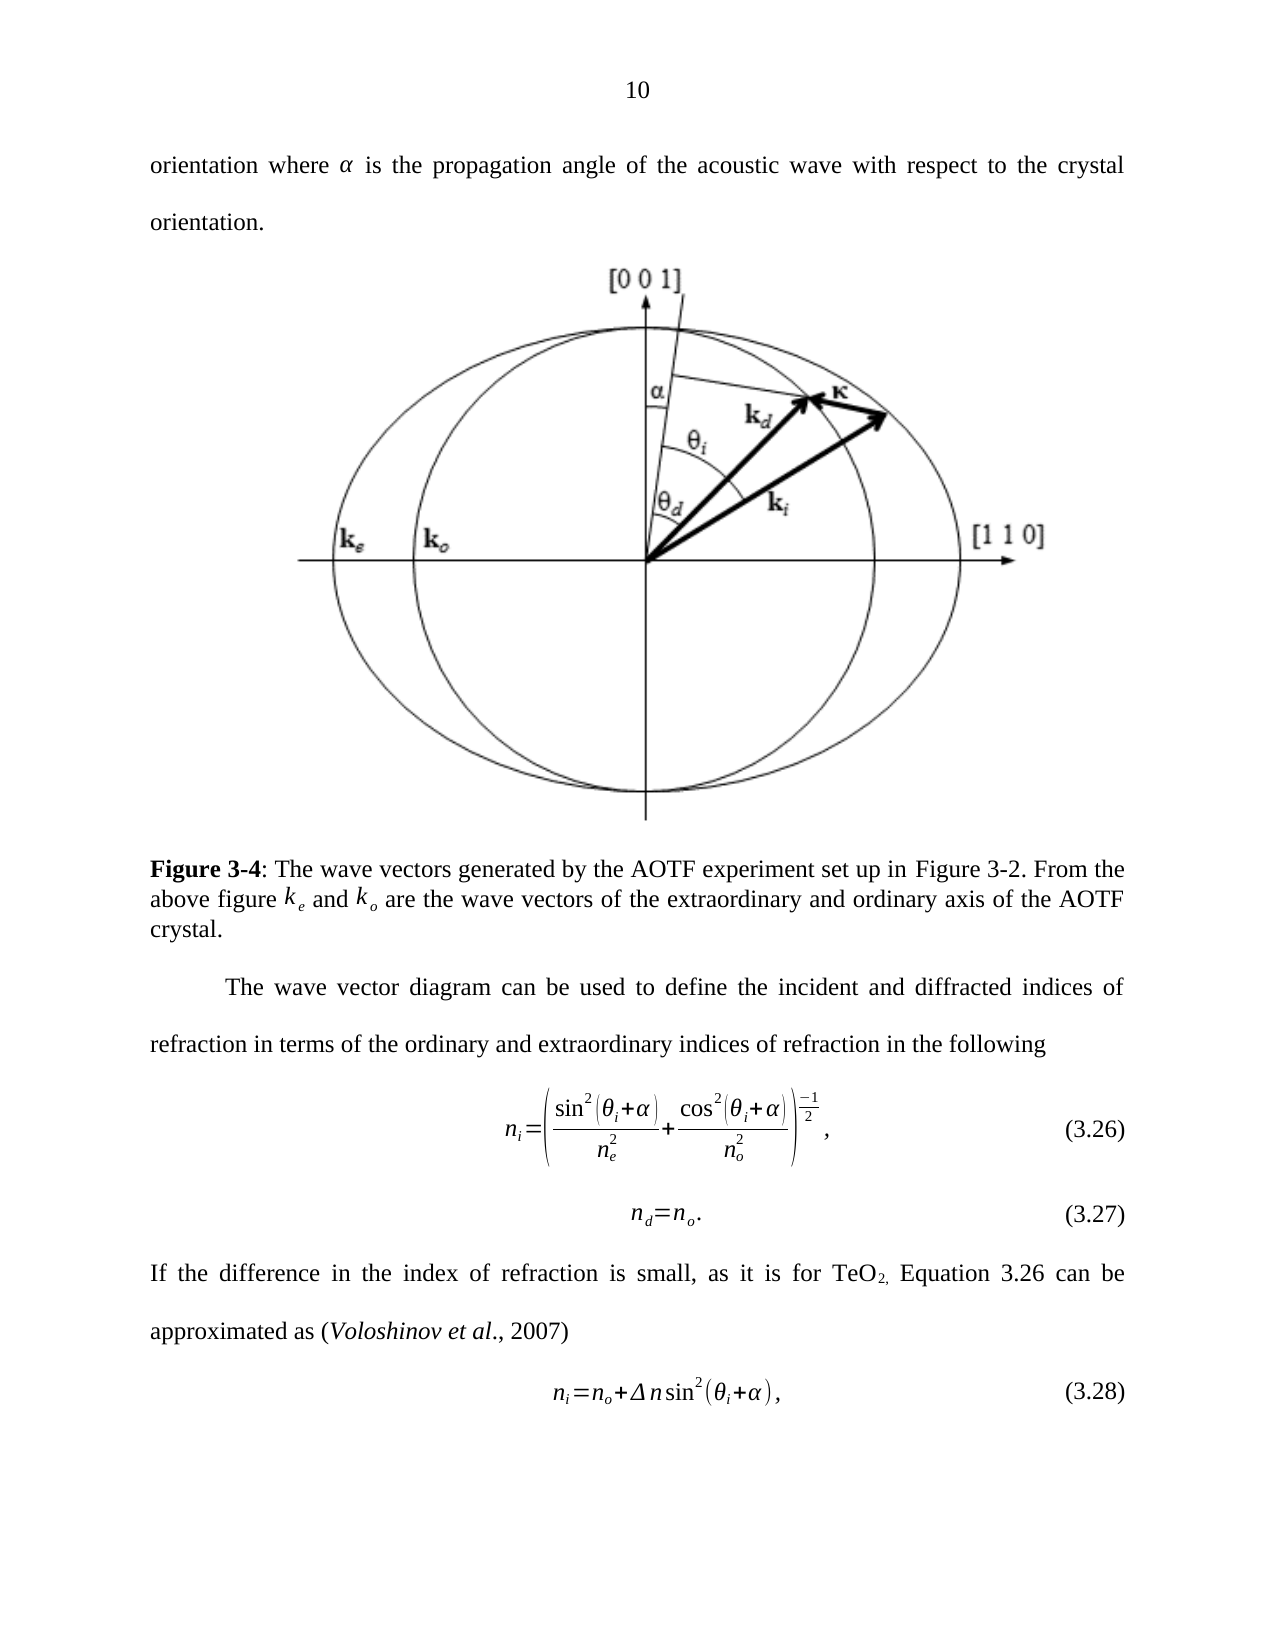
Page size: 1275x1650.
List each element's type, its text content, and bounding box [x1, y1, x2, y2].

picture [289, 265, 1061, 826]
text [150, 150, 1125, 236]
table_header (3.28) [1006, 1373, 1136, 1437]
table_header (3.26) [1006, 1087, 1136, 1198]
table_cell [298, 1198, 1006, 1258]
text Figure 3-4: The wave vectors generated by the AOTF experiment set up in Figure 3-2. From the above figure and are the wave vectors of the extraordinary and ordinary axis of the AOTF crystal. [150, 854, 1125, 943]
text The wave vector diagram can be used to define the incident and diffracted indices of refraction in terms of the ordinary and extraordinary indices of refraction in the following [150, 972, 1125, 1058]
text If the difference in the index of refraction is small, as it is for TeO2, Equation 3.26 can be approximated as (Voloshinov et al., 2007) [150, 1258, 1125, 1344]
table_header [298, 1087, 1006, 1198]
table_header [298, 1373, 1006, 1437]
table_cell (3.27) [1006, 1198, 1136, 1258]
